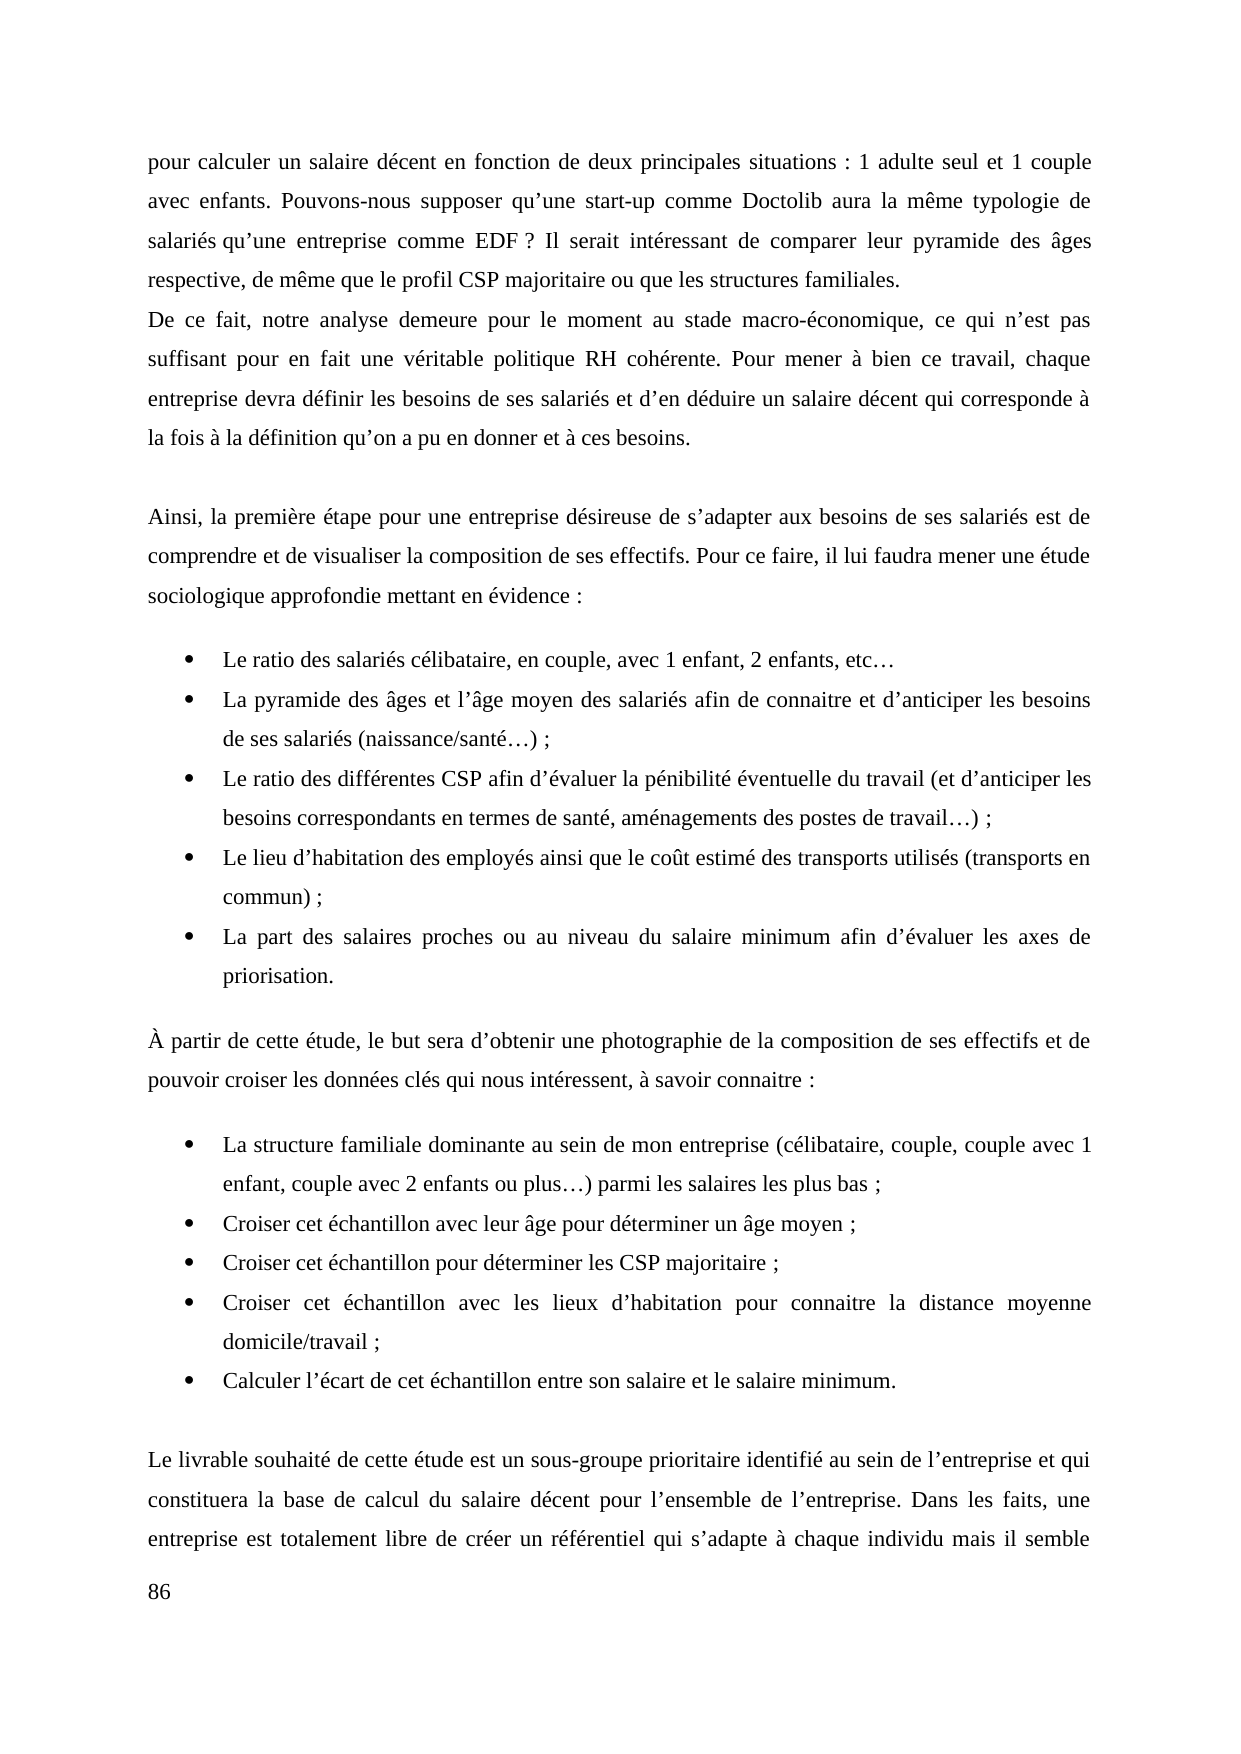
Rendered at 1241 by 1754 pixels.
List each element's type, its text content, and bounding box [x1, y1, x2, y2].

list La pyramide des âges et l’âge moyen des salariés afin de connaitre et d’anticiper les besoins de ses salariés (naissance/santé…) ; [185, 686, 1092, 752]
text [148, 1447, 1092, 1552]
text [148, 148, 1092, 292]
text Ainsi, la première étape pour une entreprise désireuse de s’adapter aux besoins de ses salariés est de comprendre et de visualiser la composition de ses effectifs. Pour ce faire, il lui faudra mener une étude sociologique approfondie mettant en évidence : [148, 503, 1092, 608]
text De ce fait, notre analyse demeure pour le moment au stade macro-économique, ce qui n’est pas suffisant pour en fait une véritable politique RH cohérente. Pour mener à bien ce travail, chaque entreprise devra définir les besoins de ses salariés et d’en déduire un salaire décent qui corresponde à la fois à la définition qu’on a pu en donner et à ces besoins. [148, 306, 1092, 450]
list Le ratio des salariés célibataire, en couple, avec 1 enfant, 2 enfants, etc… [185, 646, 1092, 673]
list Calculer l’écart de cet échantillon entre son salaire et le salaire minimum. [185, 1368, 1092, 1394]
list Le lieu d’habitation des employés ainsi que le coût estimé des transports utilisés (transports en commun) ; [185, 844, 1092, 910]
text À partir de cette étude, le but sera d’obtenir une photographie de la composition de ses effectifs et de pouvoir croiser les données clés qui nous intéressent, à savoir connaitre : [148, 1027, 1092, 1093]
list Croiser cet échantillon avec les lieux d’habitation pour connaitre la distance moyenne domicile/travail ; [185, 1289, 1092, 1354]
list La structure familiale dominante au sein de mon entreprise (célibataire, couple, couple avec 1 enfant, couple avec 2 enfants ou plus…) parmi les salaires les plus bas ; [185, 1131, 1092, 1197]
list Croiser cet échantillon avec leur âge pour déterminer un âge moyen ; [185, 1210, 1092, 1236]
list Croiser cet échantillon pour déterminer les CSP majoritaire ; [185, 1249, 1092, 1276]
list La part des salaires proches ou au niveau du salaire minimum afin d’évaluer les axes de priorisation. [185, 923, 1092, 989]
list Le ratio des différentes CSP afin d’évaluer la pénibilité éventuelle du travail (et d’anticiper les besoins correspondants en termes de santé, aménagements des postes de travail…) ; [185, 765, 1092, 831]
